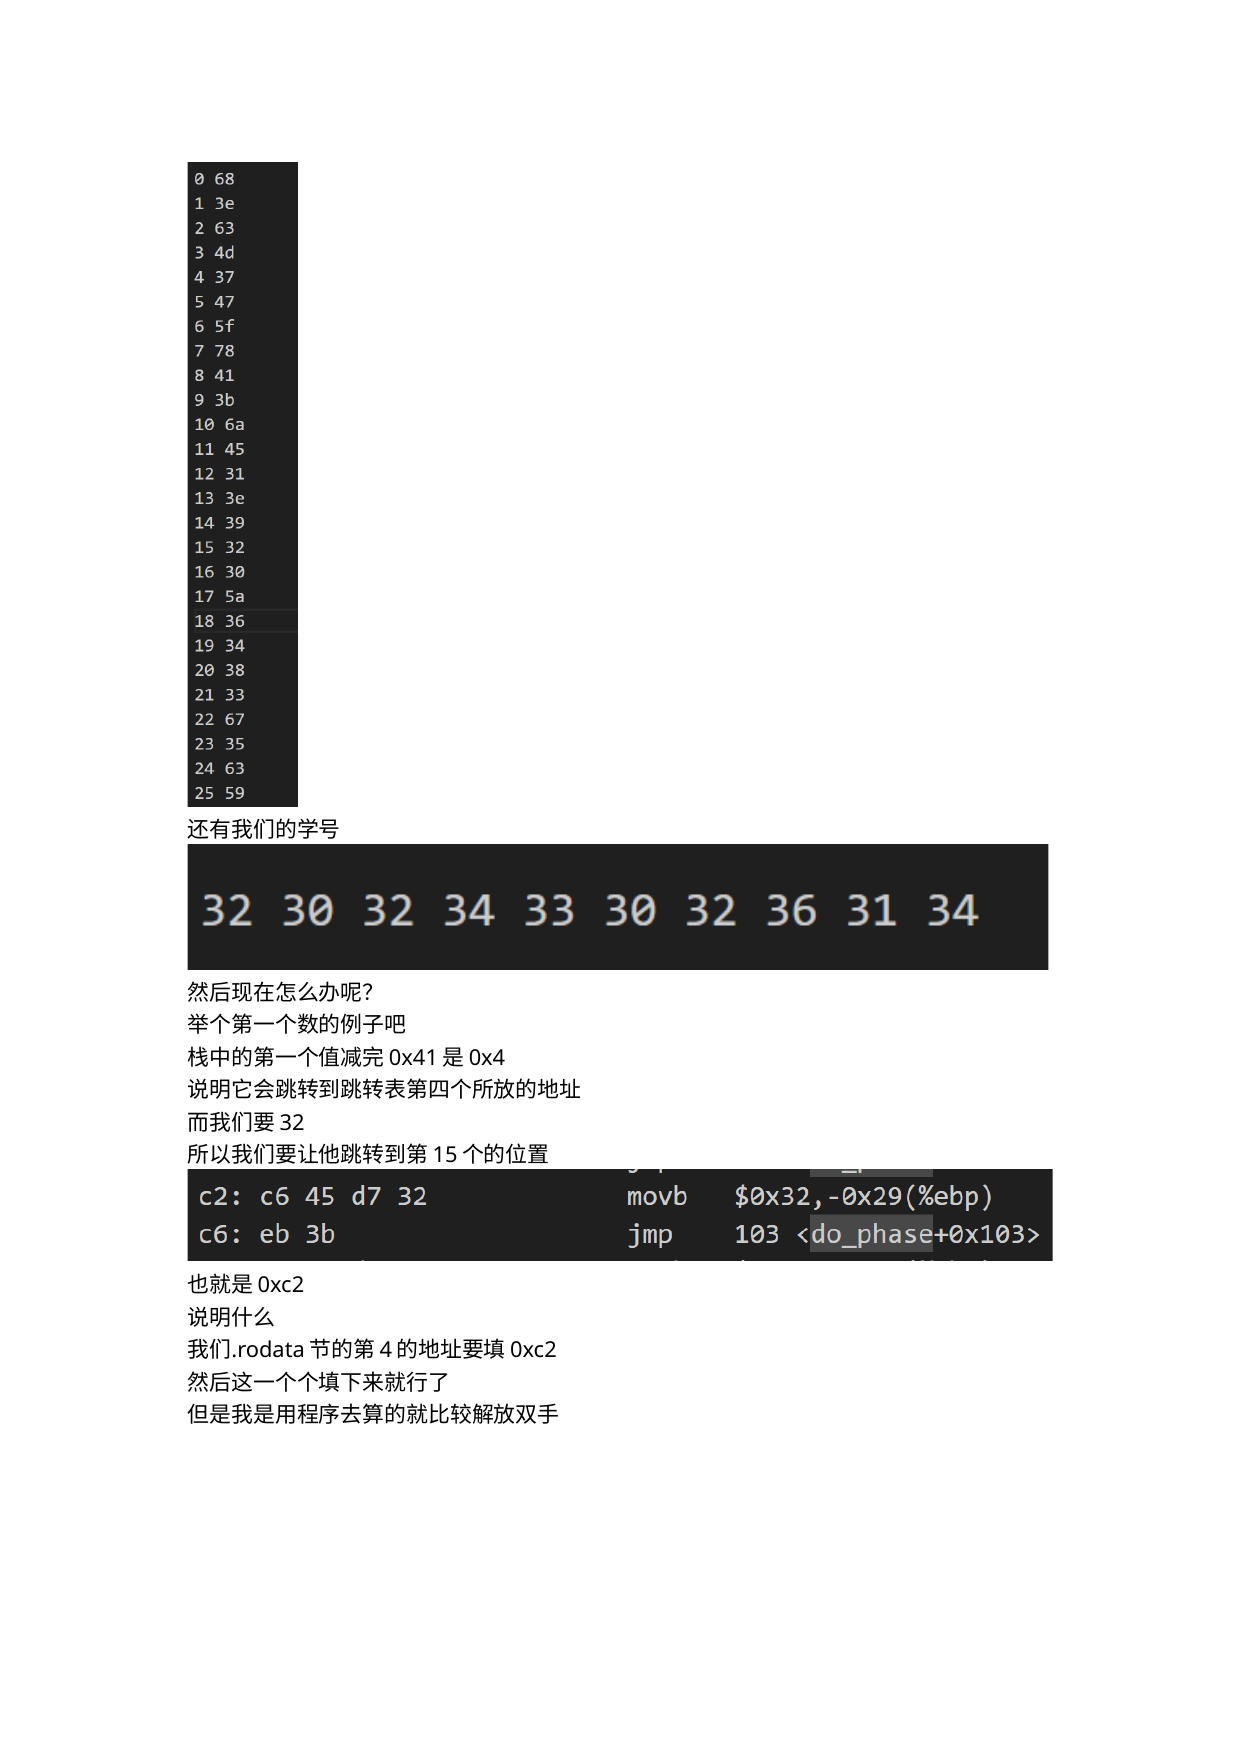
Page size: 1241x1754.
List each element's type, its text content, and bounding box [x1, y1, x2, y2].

text 而我们要32 [187, 1104, 1053, 1137]
picture [187, 1169, 1053, 1261]
text 也就是0xc2 [187, 1267, 1053, 1299]
text 举个第一个数的例子吧 [187, 1007, 1053, 1039]
text 然后这一个个填下来就行了 [187, 1364, 1053, 1397]
text 但是我是用程序去算的就比较解放双手 [187, 1397, 1053, 1429]
picture [187, 162, 298, 807]
text 我们.rodata节的第4的地址要填0xc2 [187, 1332, 1053, 1364]
text 还有我们的学号 [187, 812, 1053, 844]
text 说明它会跳转到跳转表第四个所放的地址 [187, 1072, 1053, 1104]
picture [187, 844, 1049, 970]
text 栈中的第一个值减完0x41是0x4 [187, 1039, 1053, 1072]
text 然后现在怎么办呢？ [187, 974, 1053, 1007]
text 说明什么 [187, 1299, 1053, 1332]
text 所以我们要让他跳转到第15个的位置 [187, 1137, 1053, 1169]
